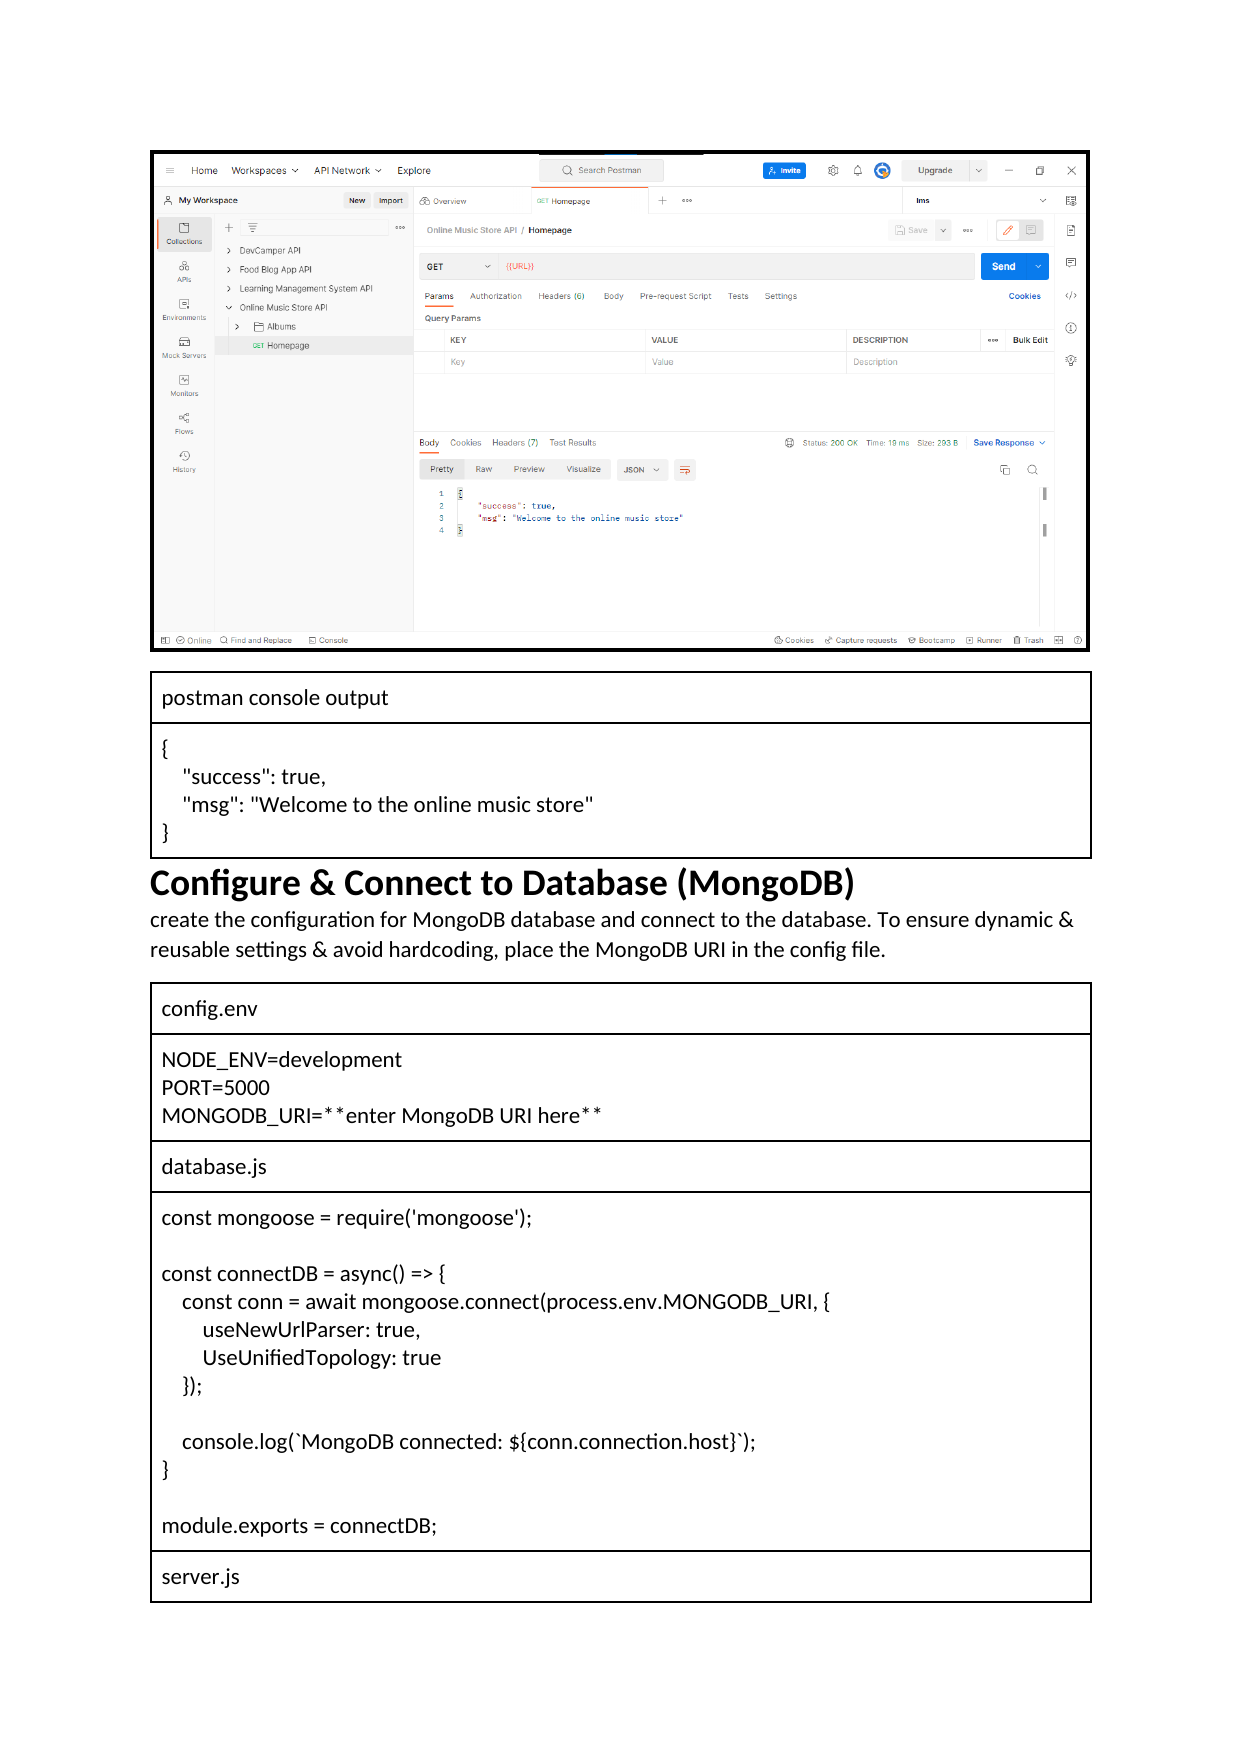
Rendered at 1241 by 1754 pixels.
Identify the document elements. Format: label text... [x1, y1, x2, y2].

table_cell { "success": true, "msg": "Welcome to the online music store" } [152, 724, 1090, 857]
table_cell const mongoose = require('mongoose'); const connectDB = async() => { const conn = await mongoose.connect(process.env.MONGODB_URI, { useNewUrlParser: true, UseUnifiedTopology: true }); console.log(`MongoDB connected: ${conn.connection.host}`); } module.exports = connectDB; [152, 1193, 1090, 1550]
subtitle Configure & Connect to Database (MongoDB) [150, 859, 1090, 905]
table_cell server.js [152, 1552, 1090, 1601]
text create the configuration for MongoDB database and connect to the database. To ensure dynamic & reusable settings & avoid hardcoding, place the MongoDB URI in the config file. [150, 905, 1090, 963]
picture [154, 154, 1086, 648]
table_header postman console output [152, 673, 1090, 722]
table_header config.env [152, 984, 1090, 1033]
table_cell database.js [152, 1142, 1090, 1191]
table_cell NODE_ENV=development PORT=5000 MONGODB_URI=**enter MongoDB URI here** [152, 1035, 1090, 1140]
